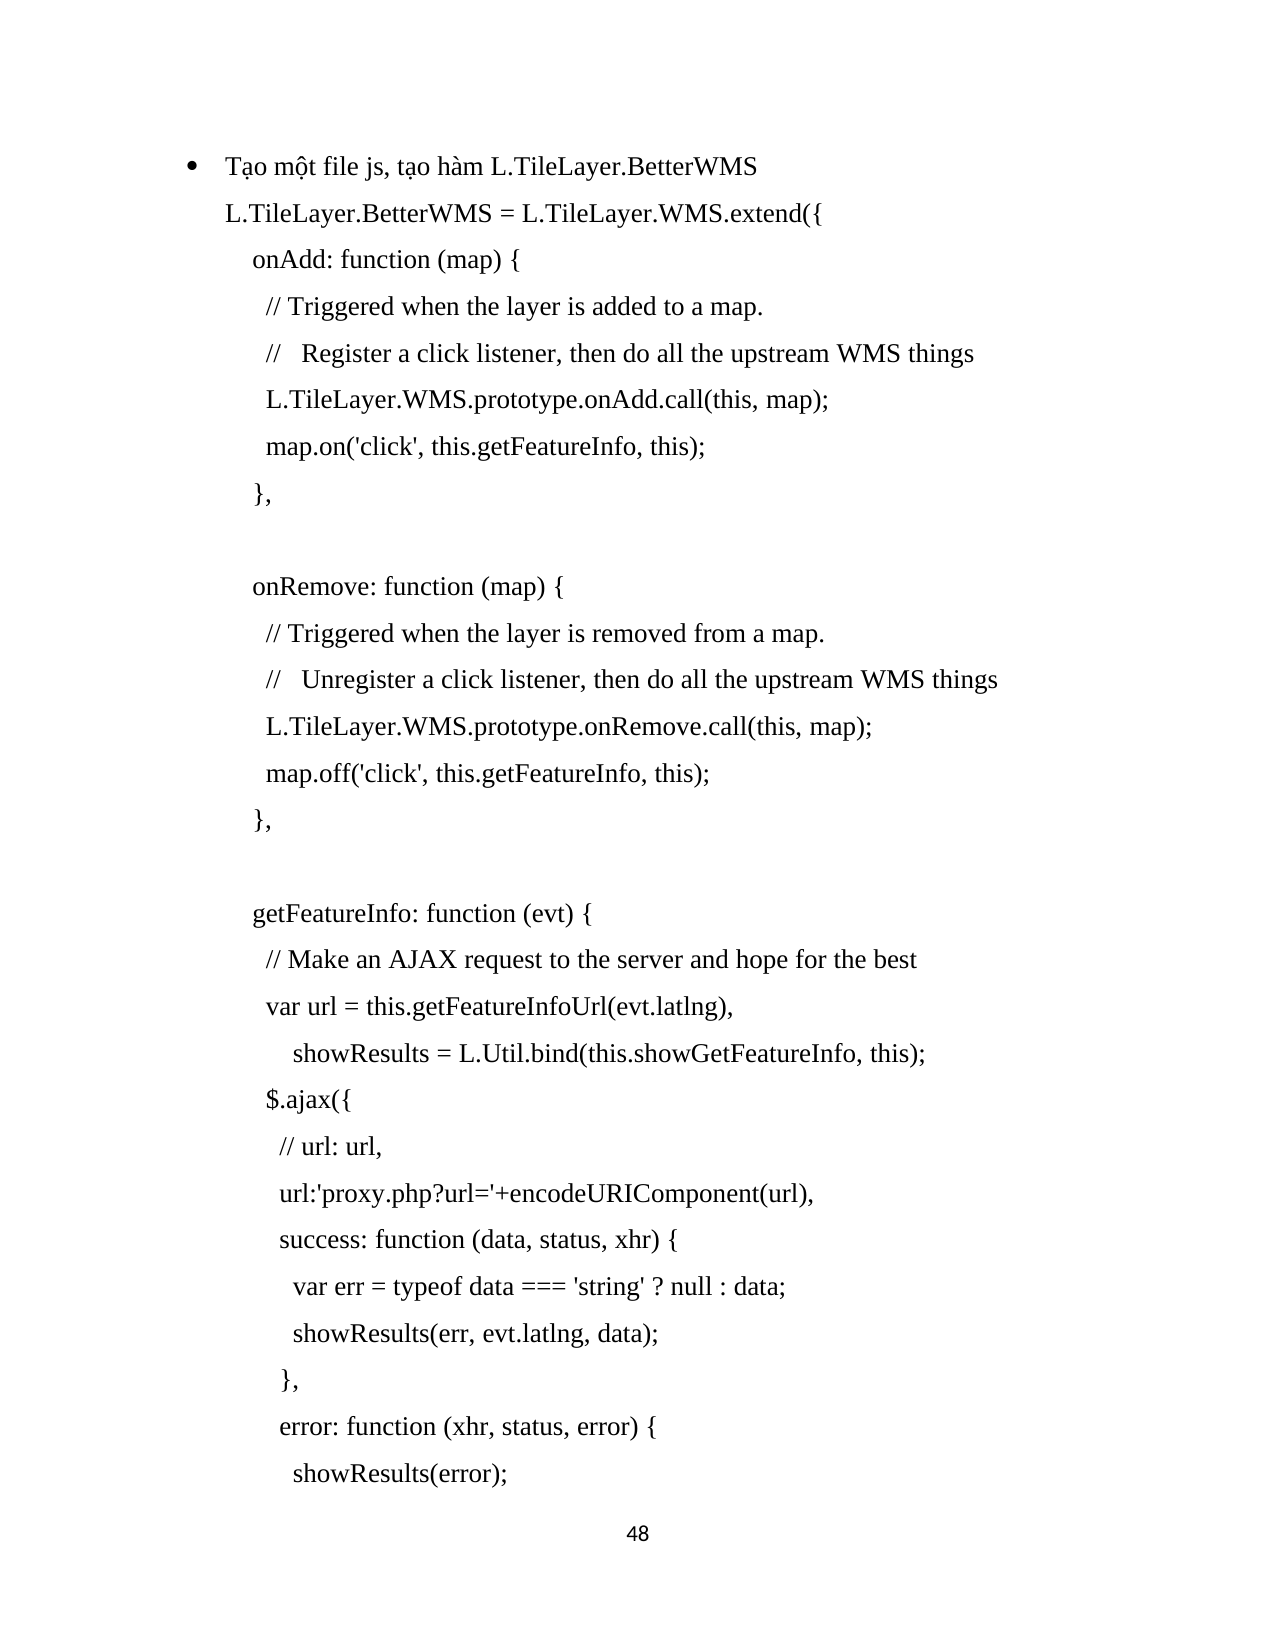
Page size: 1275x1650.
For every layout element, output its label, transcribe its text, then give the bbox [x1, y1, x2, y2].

text // Unregister a click listener, then do all the upstream WMS things [225, 663, 1125, 695]
text }, [225, 477, 1125, 508]
text success: function (data, status, xhr) { [225, 1223, 1125, 1255]
text // Triggered when the layer is removed from a map. [225, 617, 1125, 648]
text }, [225, 803, 1125, 835]
text // Register a click listener, then do all the upstream WMS things [225, 337, 1125, 368]
text L.TileLayer.BetterWMS = L.TileLayer.WMS.extend({ [225, 197, 1125, 228]
text showResults = L.Util.bind(this.showGetFeatureInfo, this); [225, 1037, 1125, 1068]
text // url: url, [225, 1130, 1125, 1161]
text error: function (xhr, status, error) { [225, 1410, 1125, 1441]
text var err = typeof data === 'string' ? null : data; [225, 1270, 1125, 1301]
text var url = this.getFeatureInfoUrl(evt.latlng), [225, 990, 1125, 1021]
text url:'proxy.php?url='+encodeURIComponent(url), [225, 1177, 1125, 1208]
text // Make an AJAX request to the server and hope for the best [225, 943, 1125, 975]
text map.off('click', this.getFeatureInfo, this); [225, 757, 1125, 788]
list Tạo một file js, tạo hàm L.TileLayer.BetterWMS [187, 150, 1125, 181]
text onRemove: function (map) { [225, 570, 1125, 601]
text L.TileLayer.WMS.prototype.onRemove.call(this, map); [225, 710, 1125, 741]
text $.ajax({ [225, 1083, 1125, 1115]
text showResults(error); [225, 1457, 1125, 1488]
text map.on('click', this.getFeatureInfo, this); [225, 430, 1125, 461]
text getFeatureInfo: function (evt) { [225, 897, 1125, 928]
text L.TileLayer.WMS.prototype.onAdd.call(this, map); [225, 383, 1125, 415]
text showResults(err, evt.latlng, data); [225, 1317, 1125, 1348]
text onAdd: function (map) { [225, 243, 1125, 275]
text // Triggered when the layer is added to a map. [225, 290, 1125, 321]
text }, [225, 1363, 1125, 1395]
